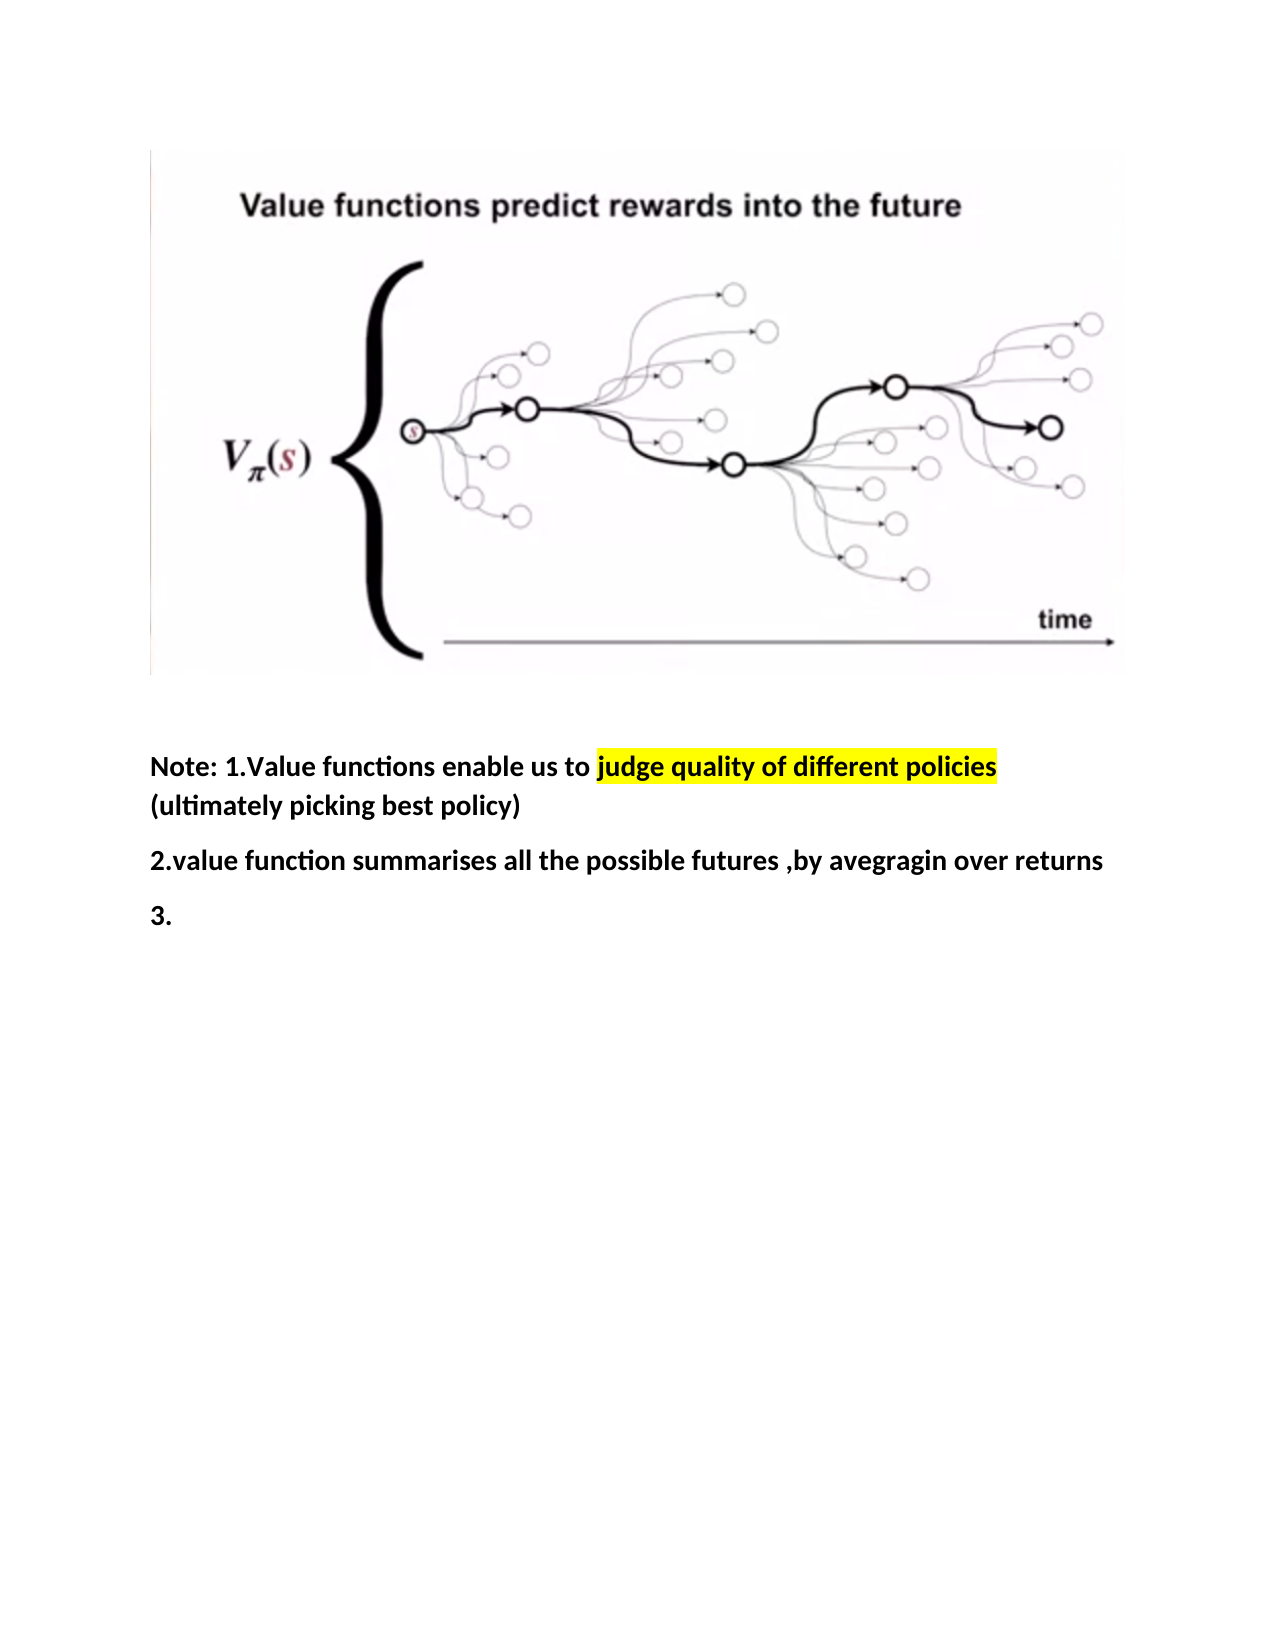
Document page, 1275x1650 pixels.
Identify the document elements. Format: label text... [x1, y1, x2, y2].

text 3. [150, 897, 1125, 932]
text 2.value function summarises all the possible futures ,by avegragin over returns [150, 842, 1125, 877]
picture [150, 150, 1125, 675]
text Note: 1.Value functions enable us to judge quality of different policies (ultimately picking best policy) [150, 748, 1125, 822]
